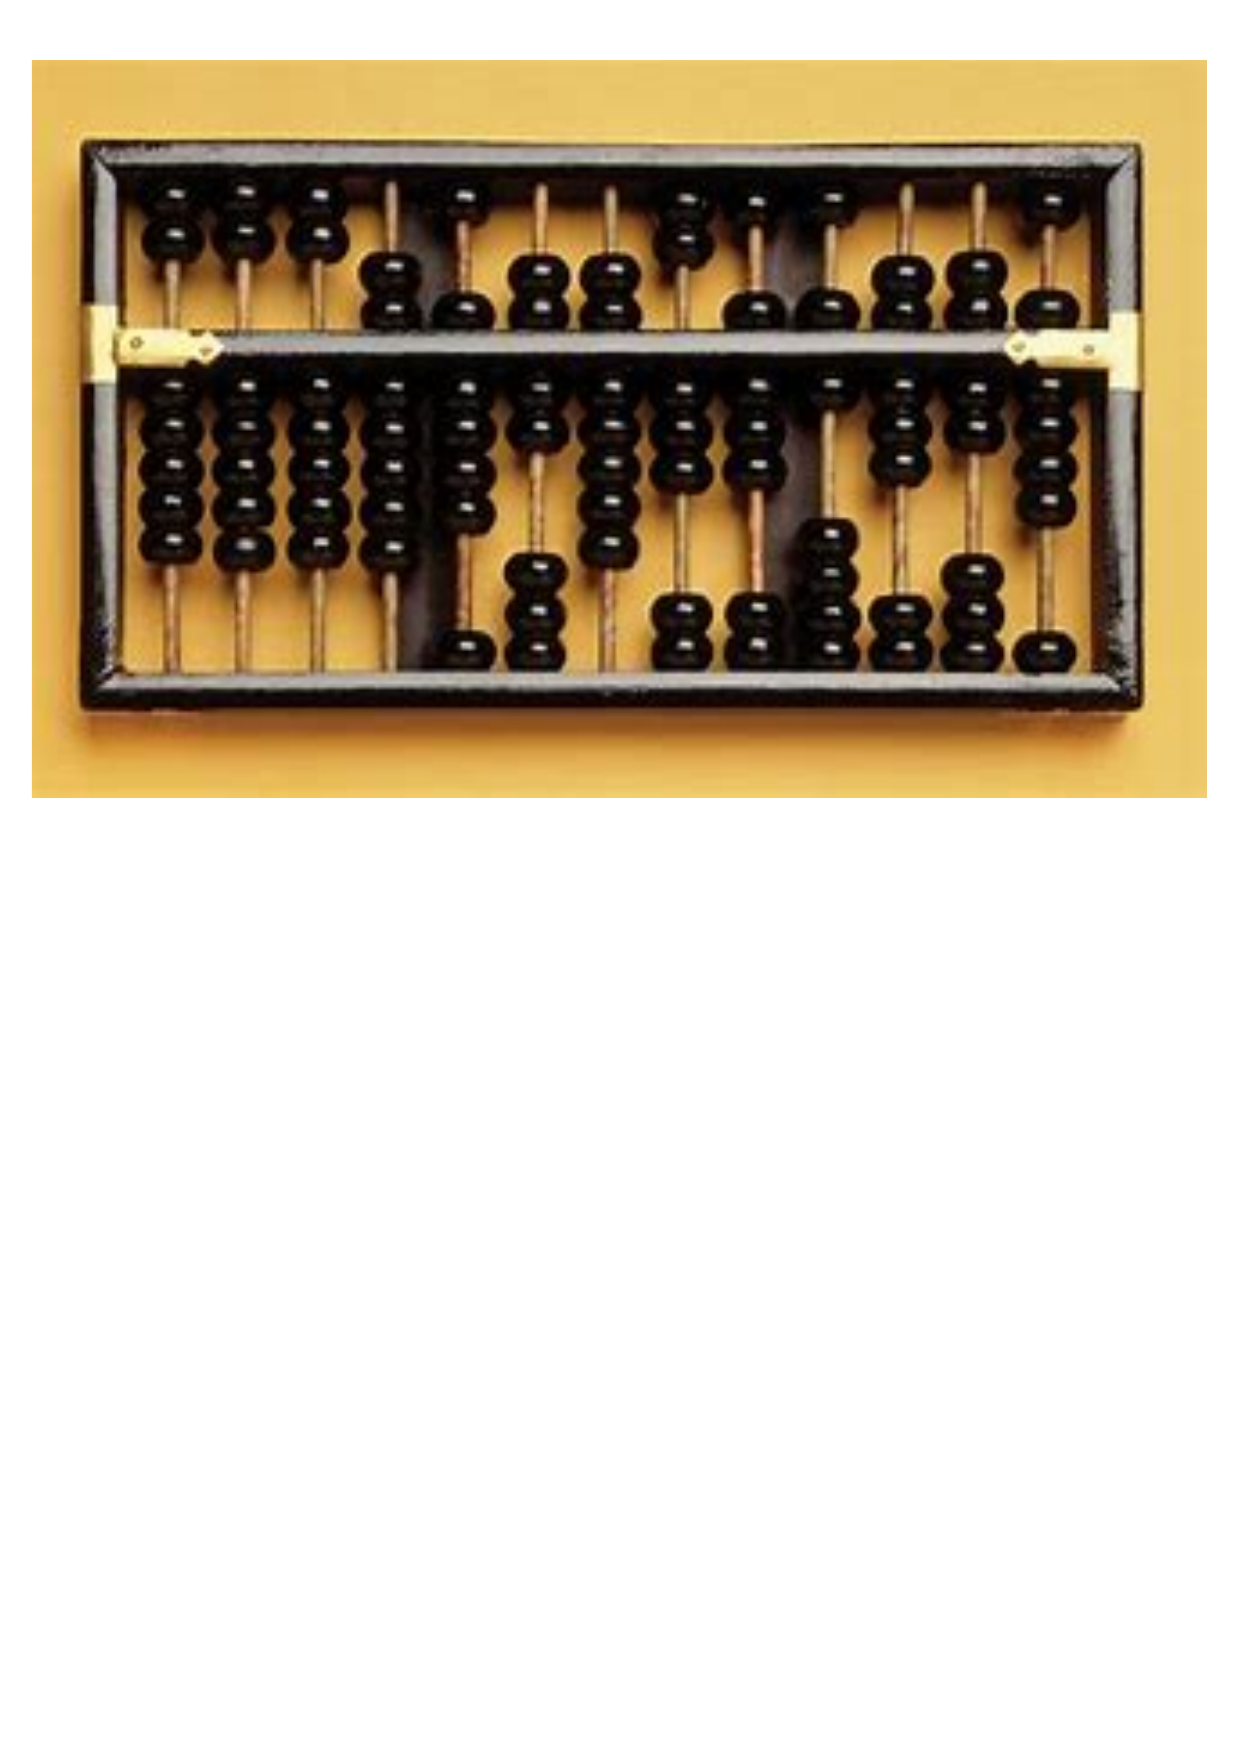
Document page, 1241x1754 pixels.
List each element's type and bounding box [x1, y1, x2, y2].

picture [31, 60, 1207, 798]
